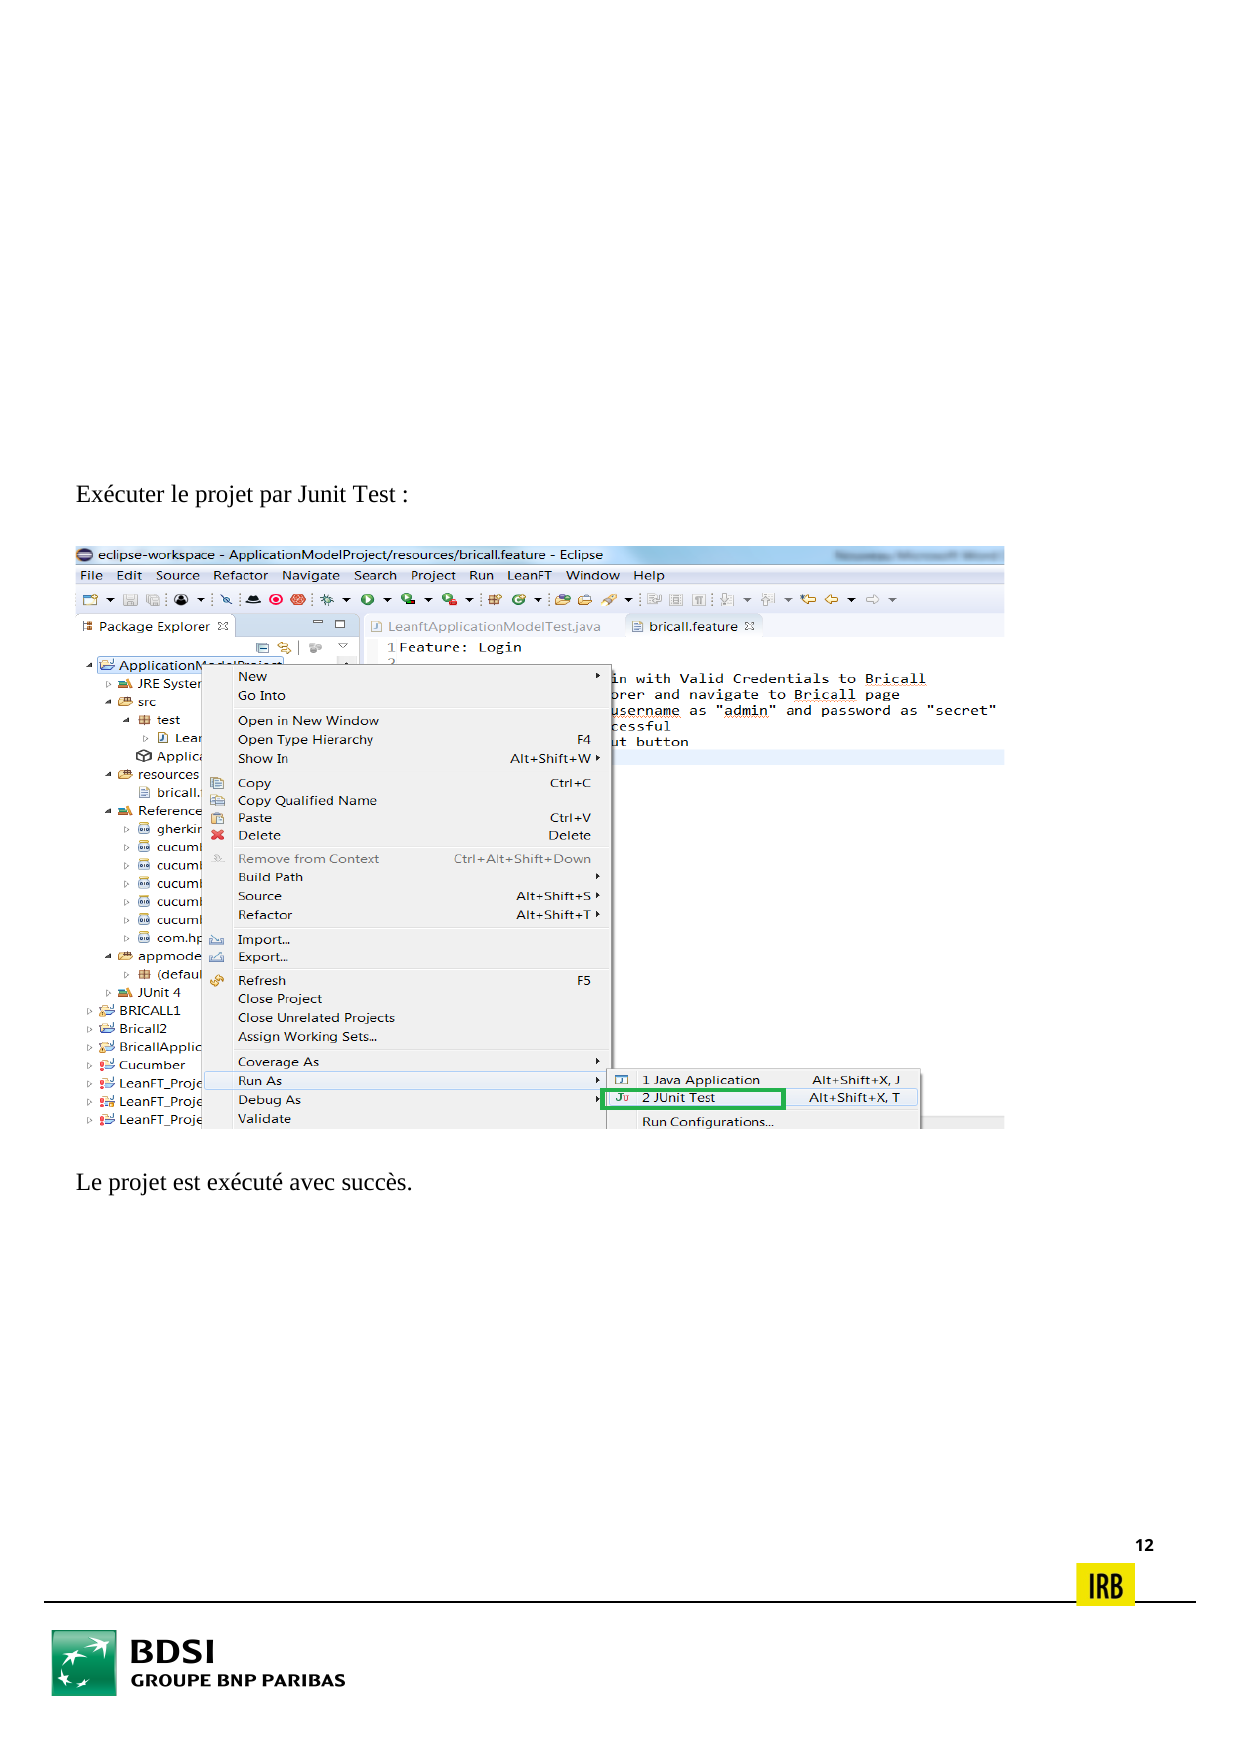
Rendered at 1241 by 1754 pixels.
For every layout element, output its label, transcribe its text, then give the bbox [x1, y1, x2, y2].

picture [51, 1630, 345, 1696]
text Le projet est exécuté avec succès. [76, 1167, 1171, 1196]
picture [1075, 1563, 1135, 1605]
picture [75, 546, 1005, 1129]
text Exécuter le projet par Junit Test : [76, 479, 1171, 508]
